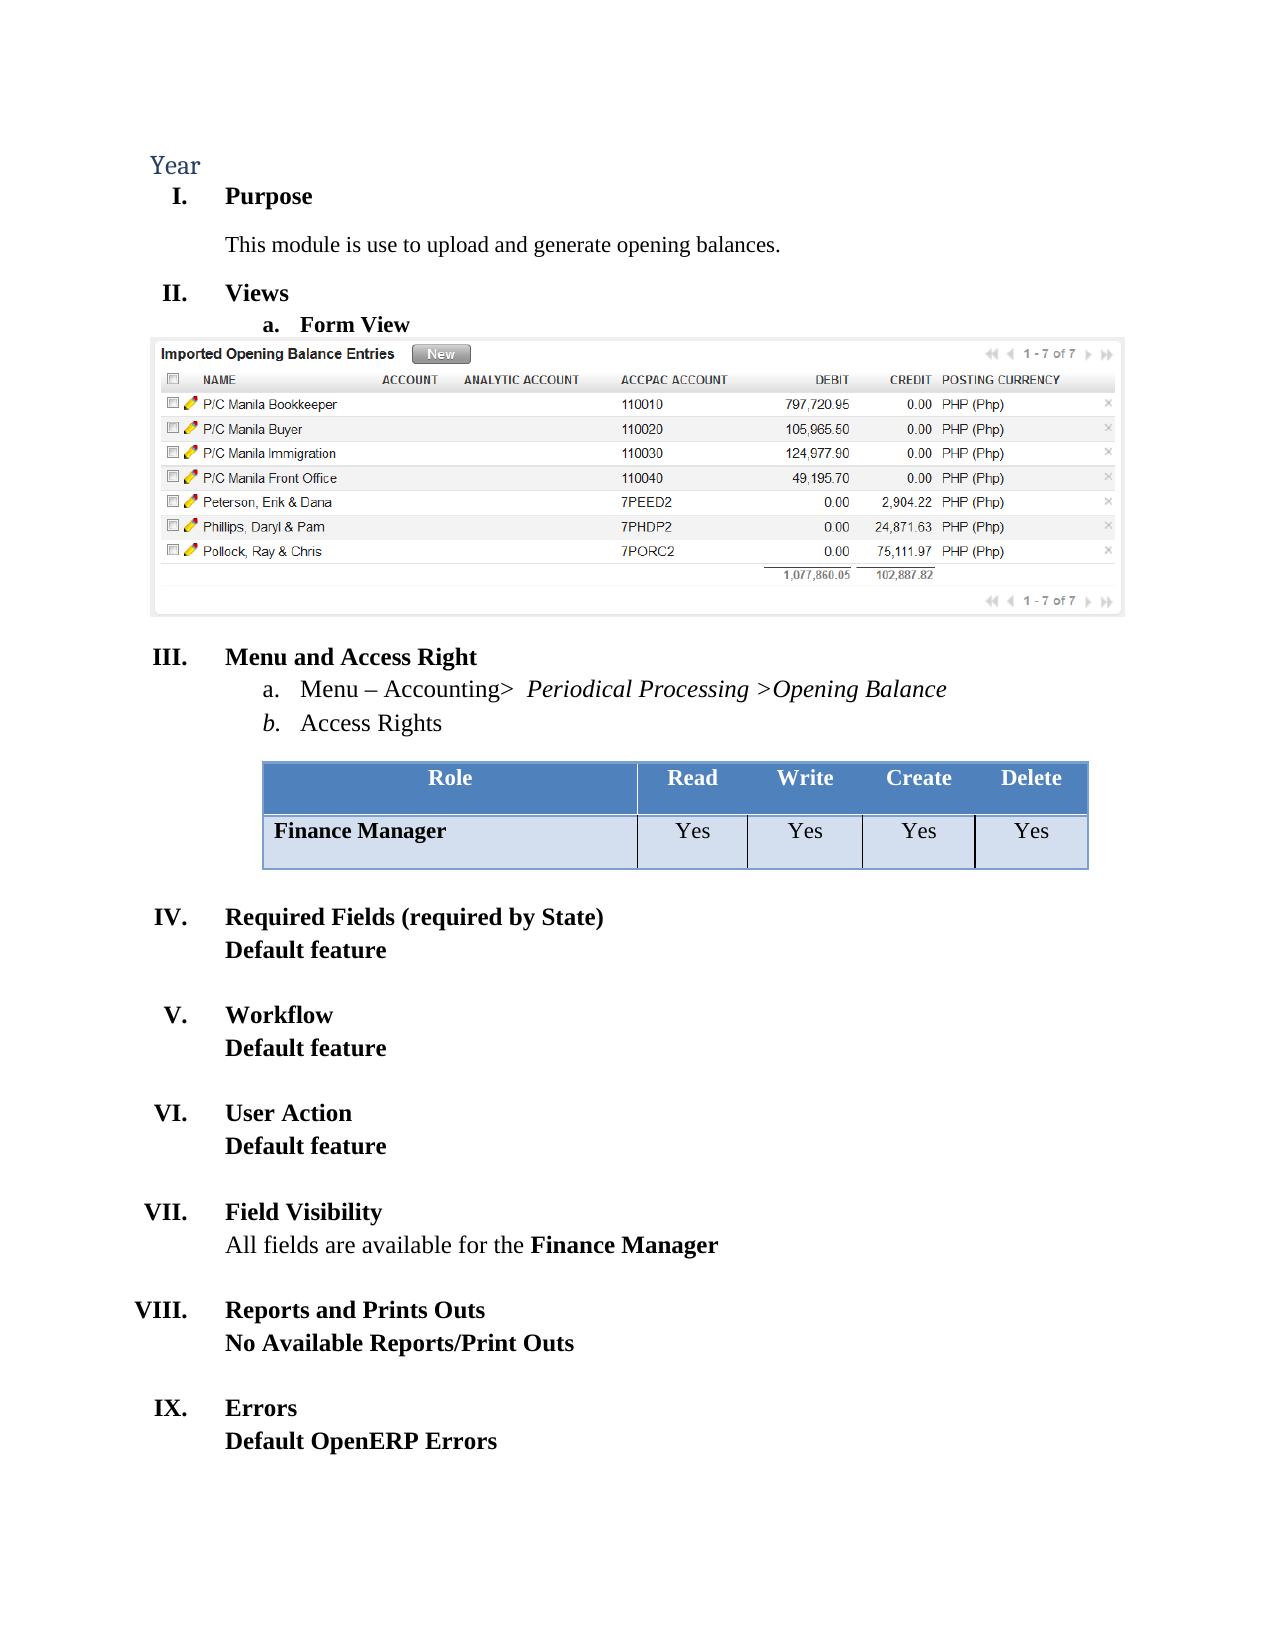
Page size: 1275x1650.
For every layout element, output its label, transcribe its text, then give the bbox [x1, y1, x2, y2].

list Errors [187, 1393, 1125, 1422]
list Form View [262, 311, 1125, 337]
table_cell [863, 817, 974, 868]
list Purpose [187, 181, 1125, 210]
list No Available Reports/Print Outs [225, 1328, 1125, 1357]
picture [150, 337, 1125, 617]
list Field Visibility [187, 1197, 1125, 1225]
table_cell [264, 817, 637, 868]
list Default OpenERP Errors [225, 1426, 1125, 1455]
list Menu – Accounting> Periodical Processing >Opening Balance [262, 674, 1125, 703]
list Menu and Access Right [187, 642, 1125, 670]
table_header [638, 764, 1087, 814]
list Reports and Prints Outs [187, 1295, 1125, 1324]
list Required Fields (required by State) [187, 902, 1125, 931]
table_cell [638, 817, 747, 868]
text This module is use to upload and generate opening balances. [225, 231, 1125, 257]
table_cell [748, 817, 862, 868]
list Default feature [225, 935, 1125, 964]
subtitle Year [150, 150, 1125, 181]
list Default feature [225, 1033, 1125, 1062]
list Workflow [187, 1000, 1125, 1029]
list Views [187, 278, 1125, 307]
list Default feature [225, 1131, 1125, 1160]
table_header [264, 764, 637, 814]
list All fields are available for the Finance Manager [225, 1230, 1125, 1258]
list Access Rights [262, 708, 1125, 736]
list User Action [187, 1098, 1125, 1127]
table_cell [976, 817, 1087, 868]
